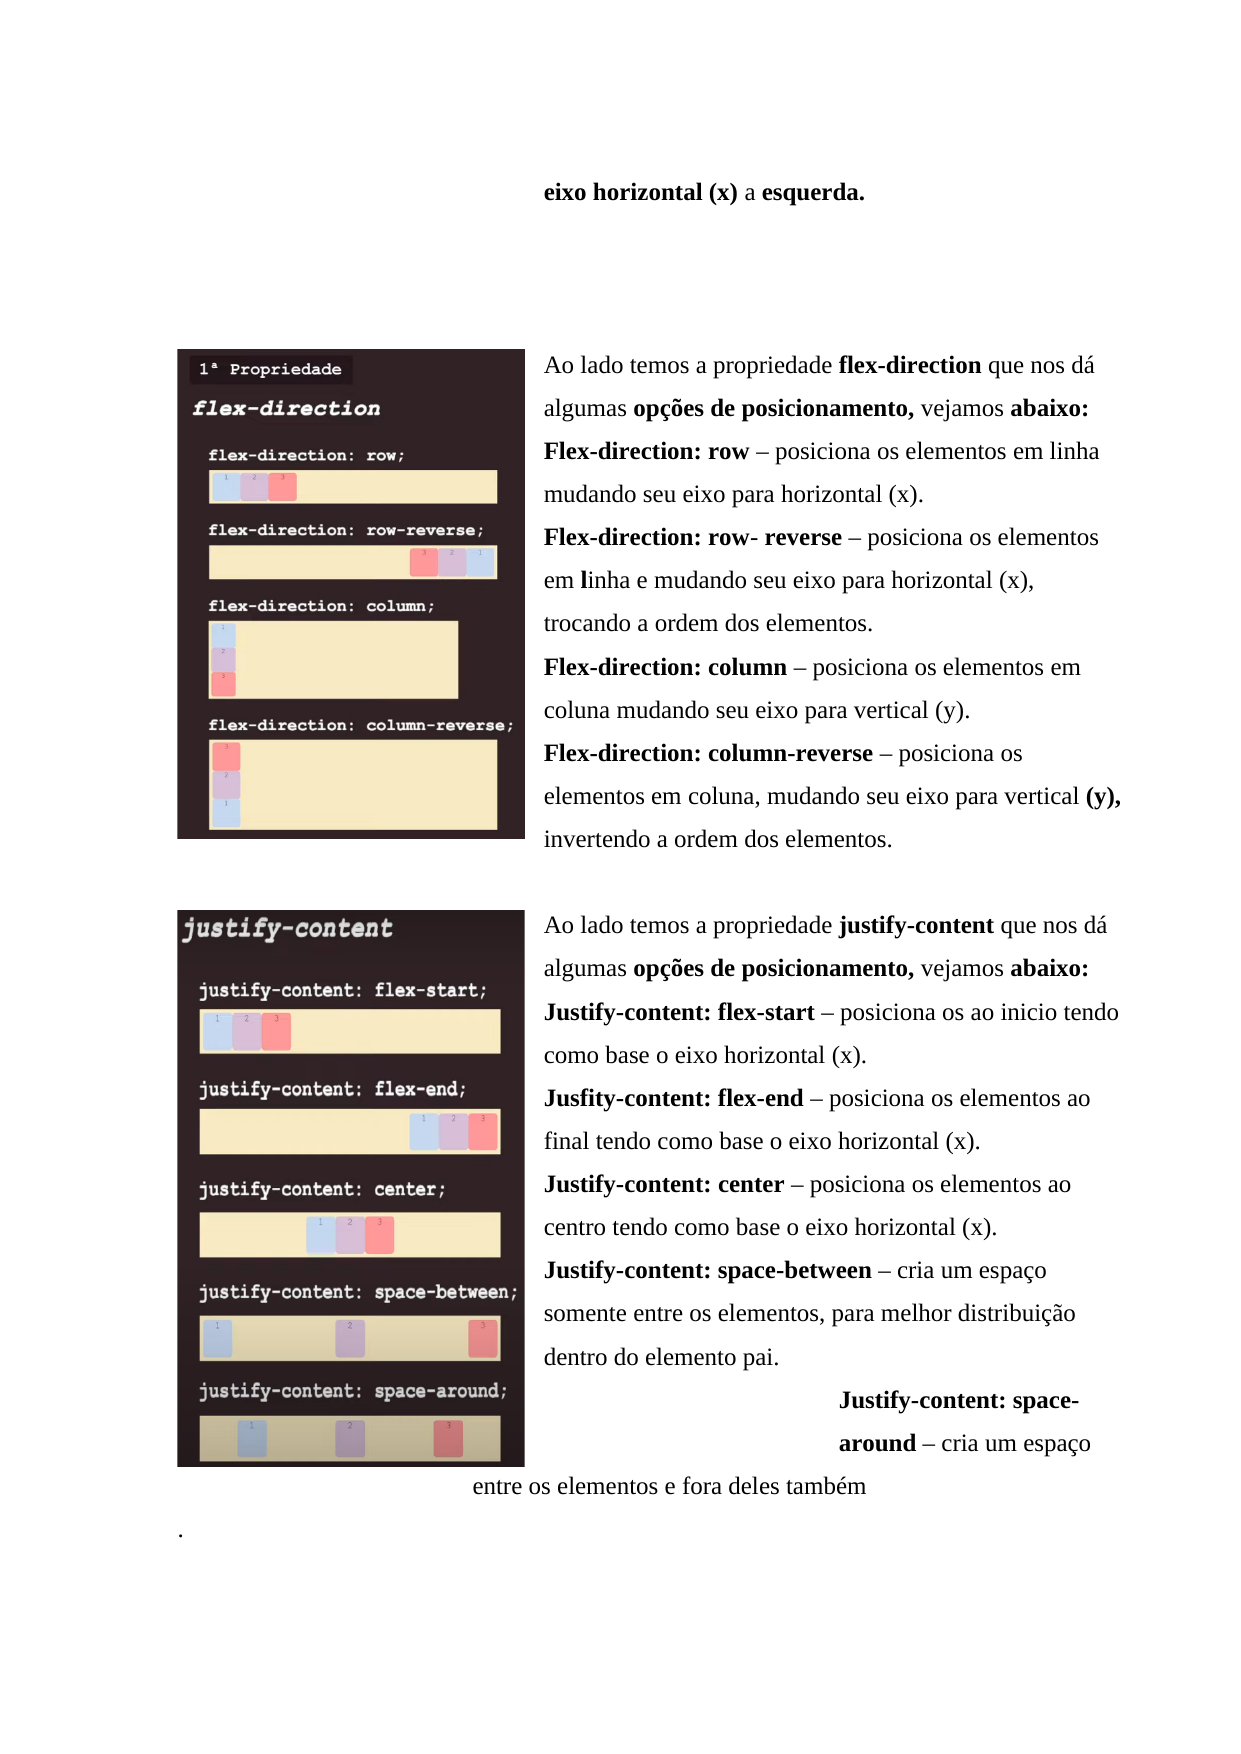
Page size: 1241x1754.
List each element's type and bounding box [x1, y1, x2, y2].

picture [177, 910, 525, 1467]
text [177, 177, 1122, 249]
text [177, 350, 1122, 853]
picture [177, 349, 525, 839]
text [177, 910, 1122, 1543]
